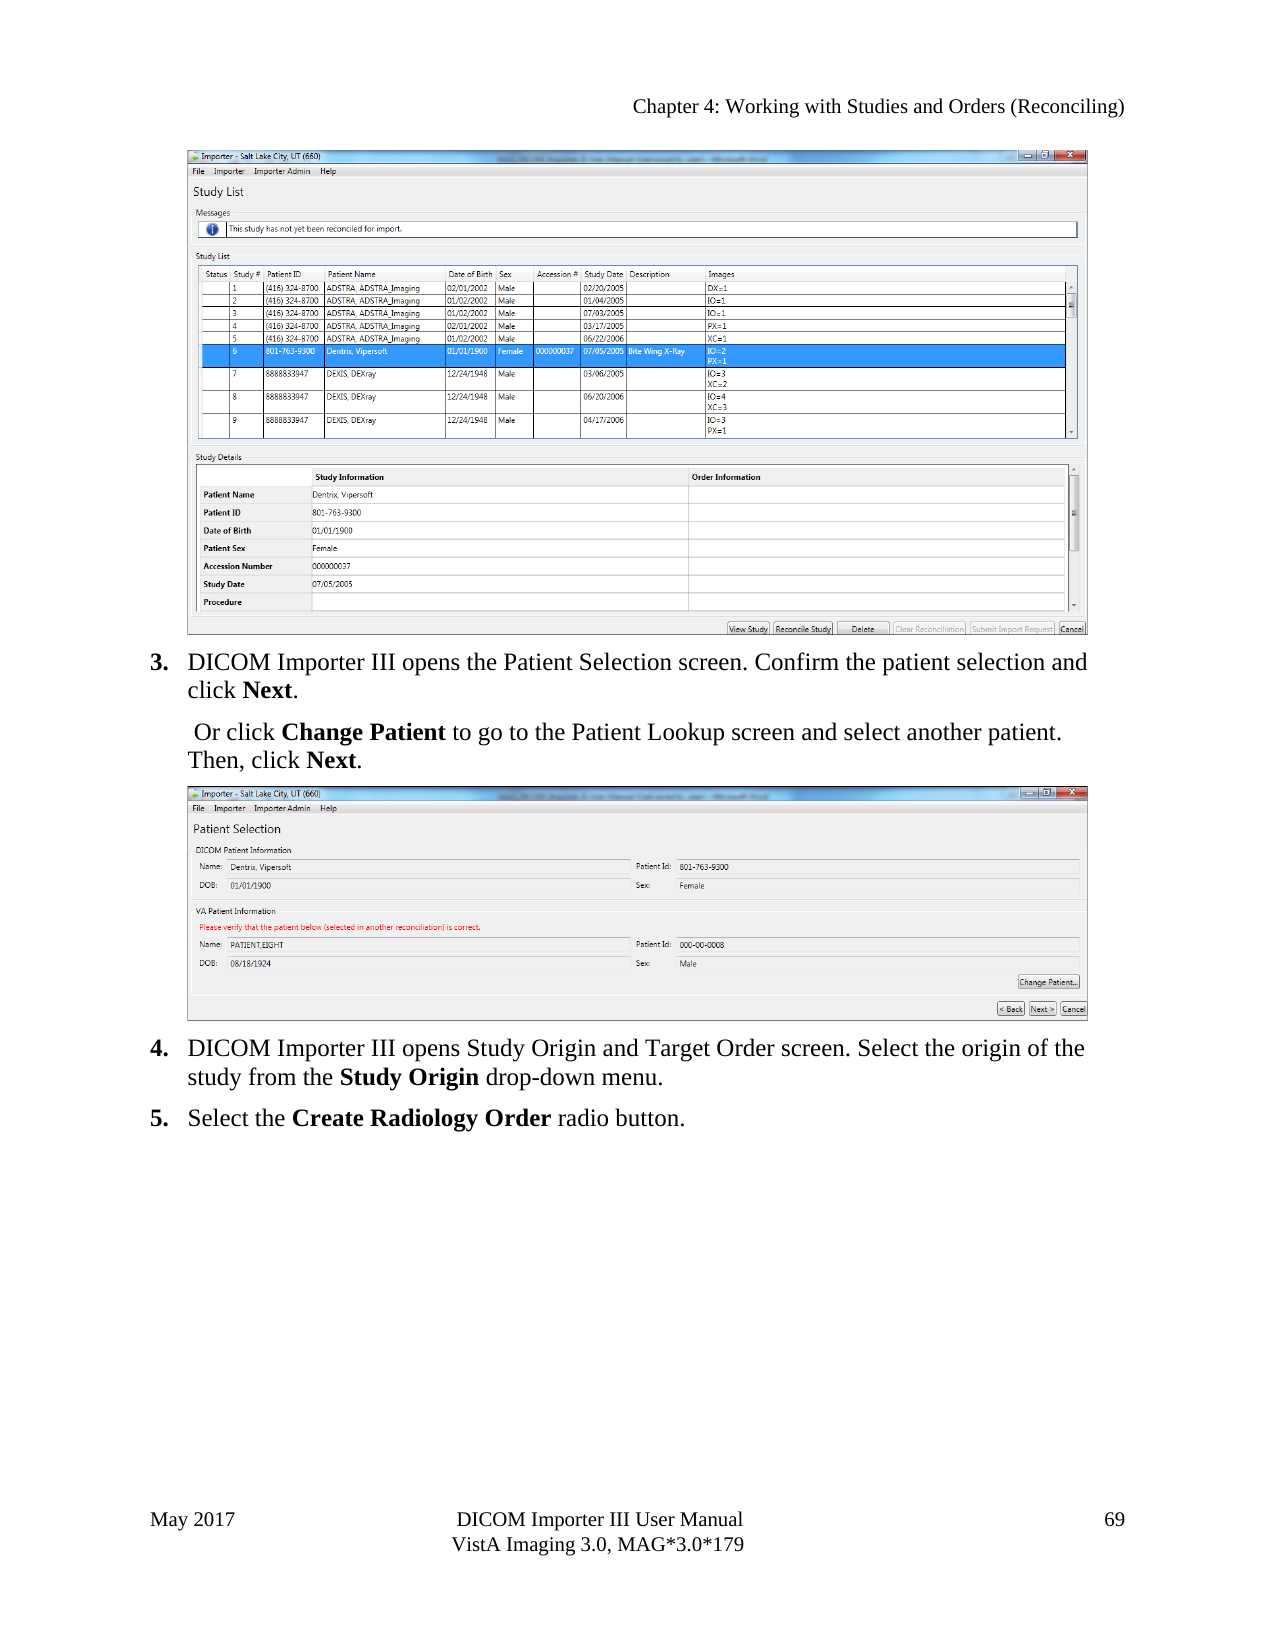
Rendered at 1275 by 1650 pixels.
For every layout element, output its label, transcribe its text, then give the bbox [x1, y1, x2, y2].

picture [187, 150, 1088, 635]
picture [187, 786, 1088, 1021]
list Or click Change Patient to go to the Patient Lookup screen and select another patient. Then, click Next. [187, 717, 1125, 774]
list DICOM Importer III opens the Patient Selection screen. Confirm the patient selection and click Next. [150, 647, 1125, 704]
list DICOM Importer III opens Study Origin and Target Order screen. Select the origin of the study from the Study Origin drop-down menu. [150, 1033, 1125, 1090]
list Select the Create Radiology Order radio button. [150, 1103, 1125, 1132]
